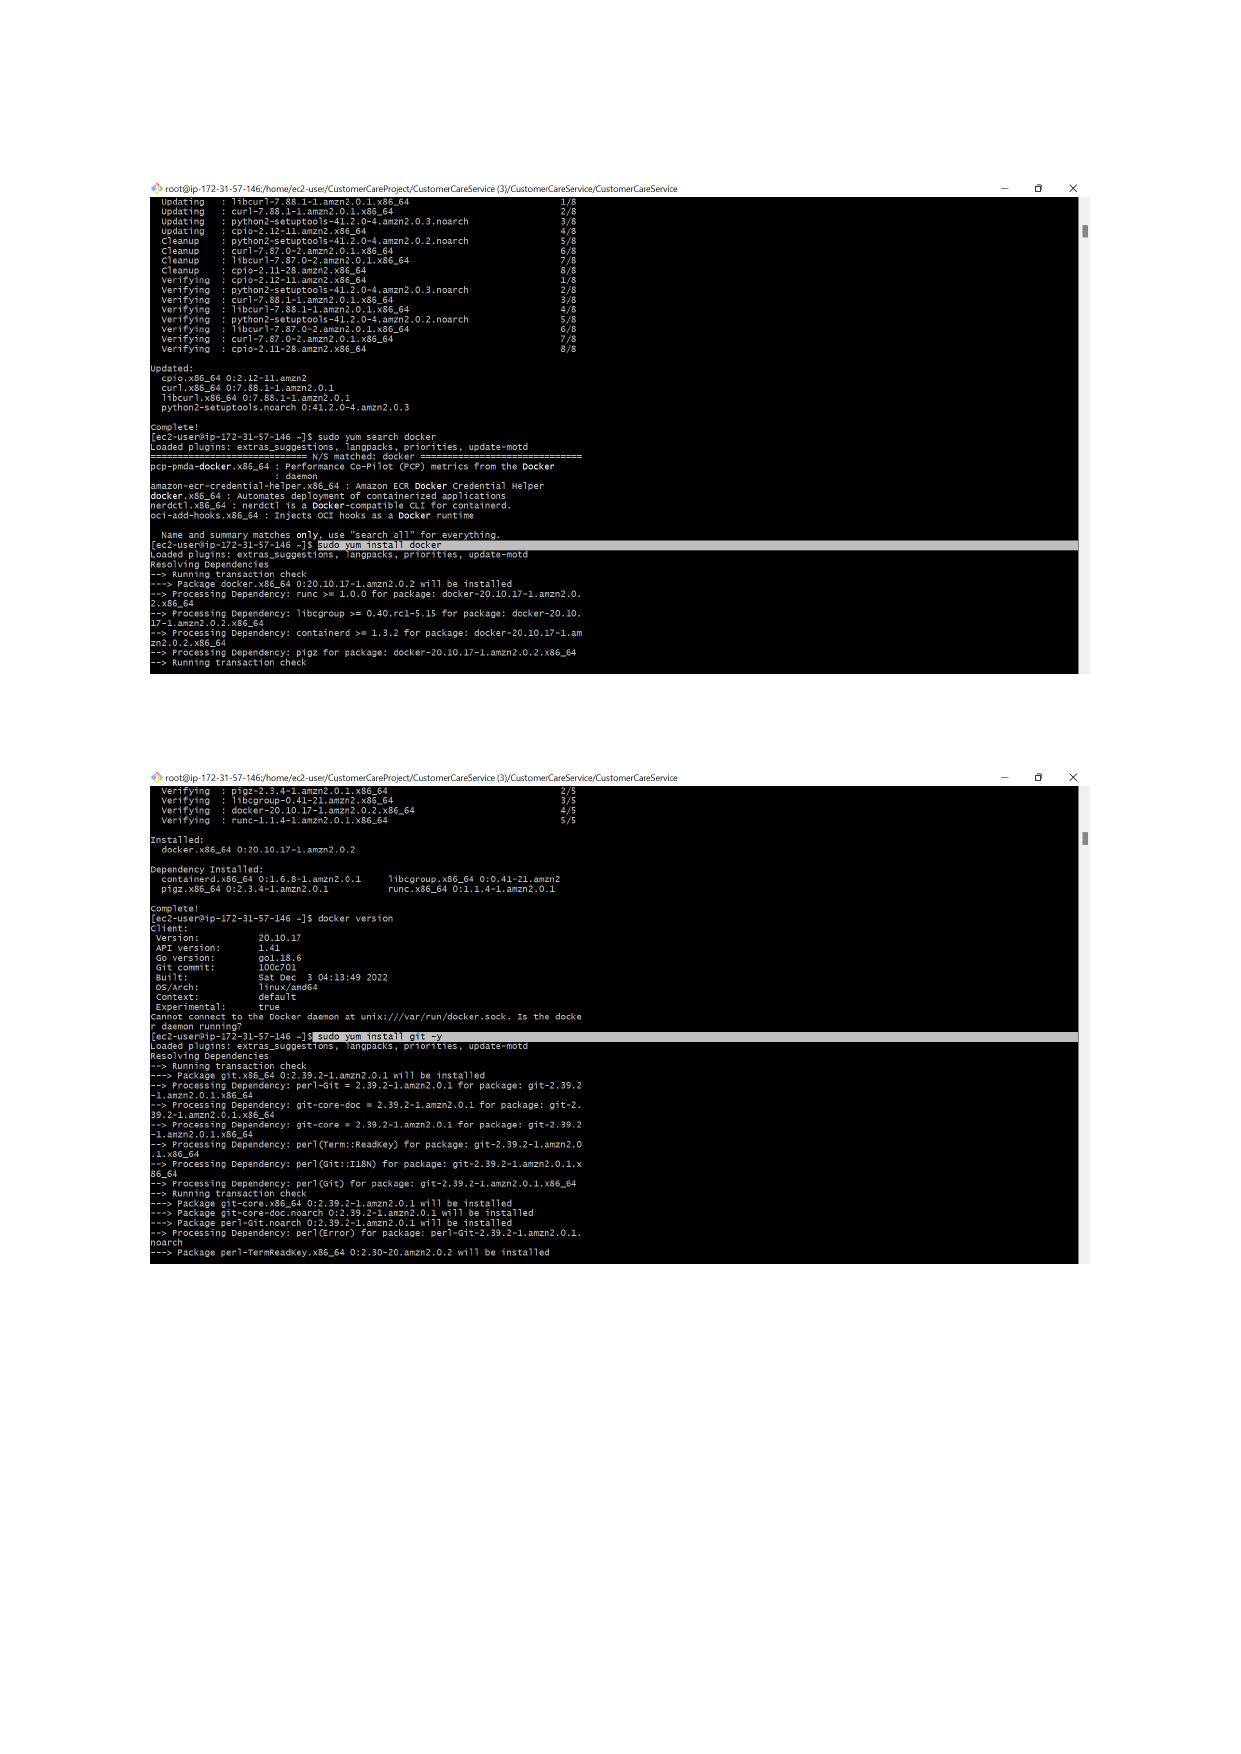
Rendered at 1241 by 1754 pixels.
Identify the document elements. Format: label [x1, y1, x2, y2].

picture [150, 769, 1091, 1264]
picture [150, 180, 1091, 674]
